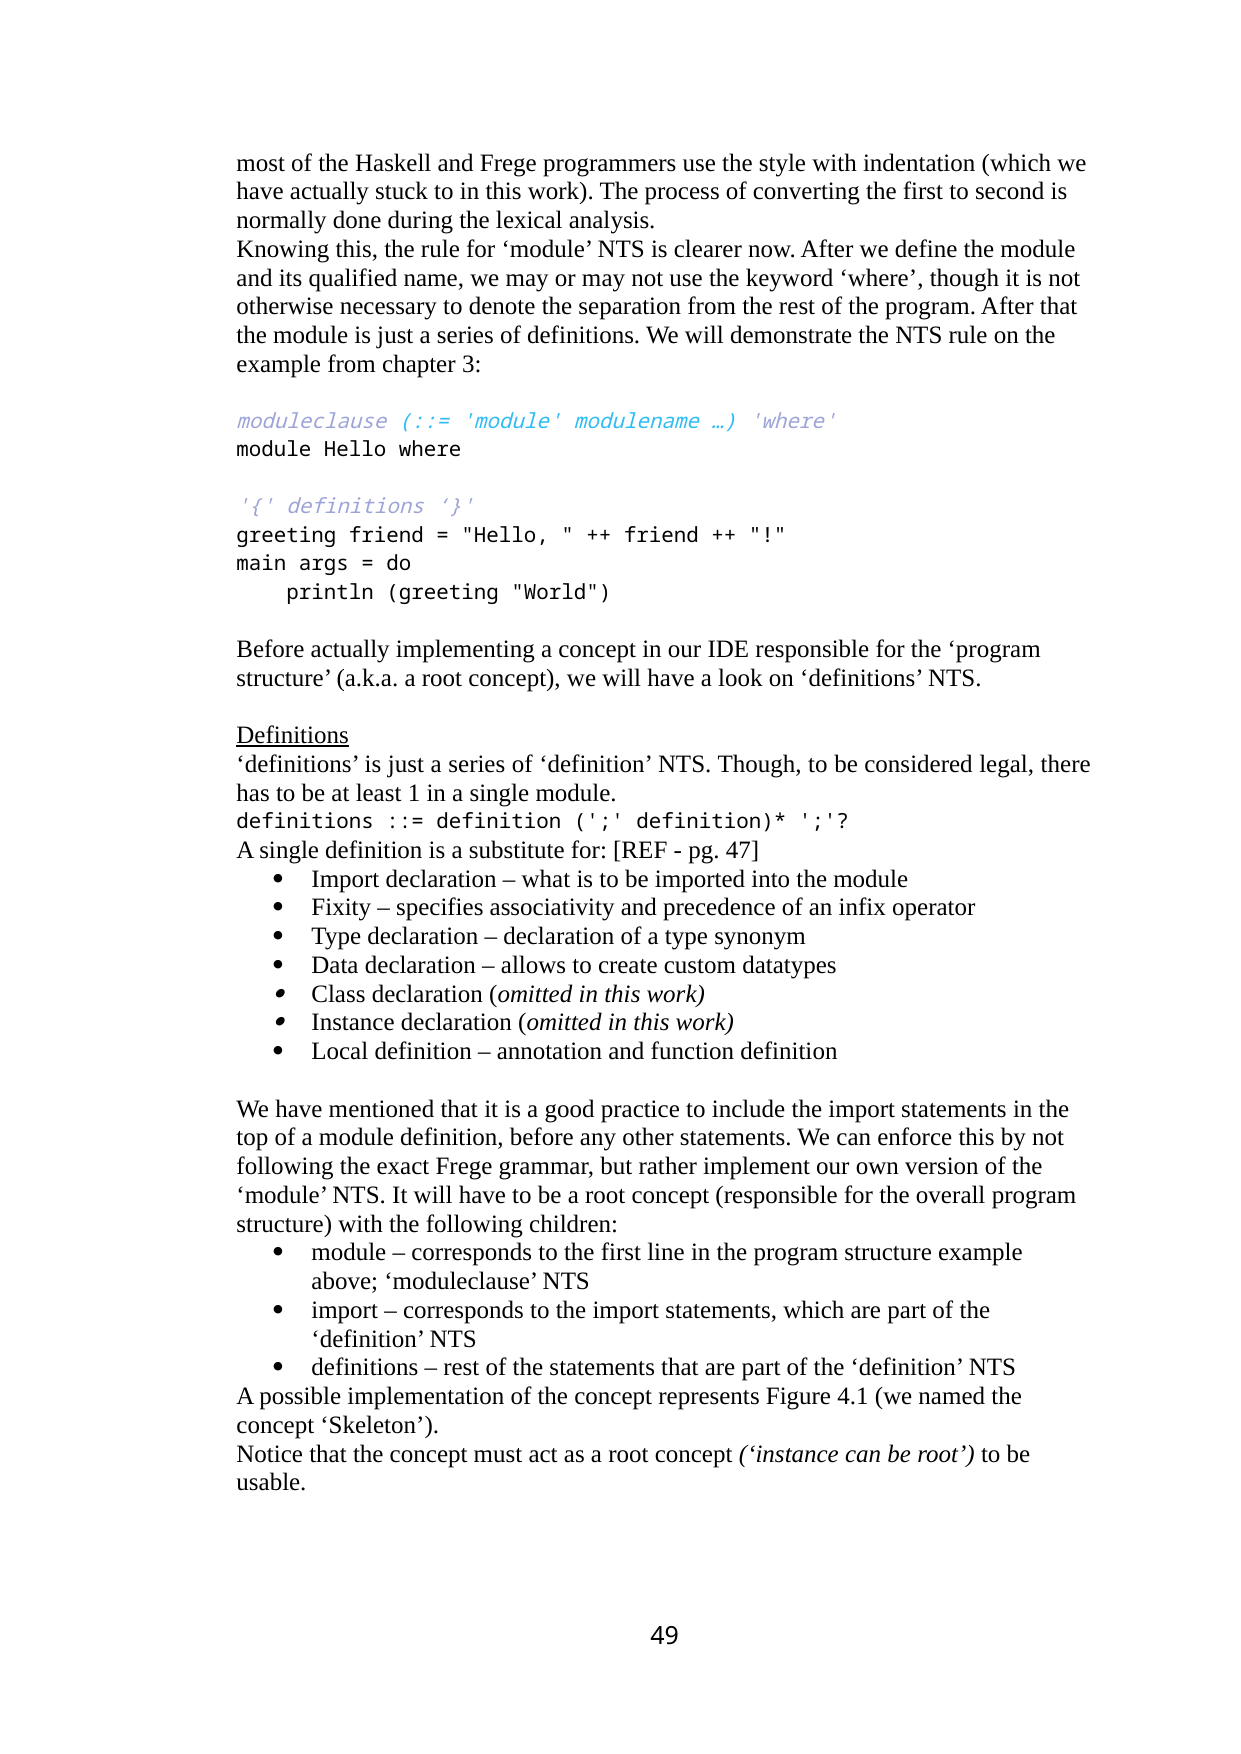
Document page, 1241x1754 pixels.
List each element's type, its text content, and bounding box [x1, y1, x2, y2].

text println (greeting "World") [236, 577, 1092, 605]
text moduleclause (::= 'module' modulename …) 'where' [236, 406, 1092, 434]
list definitions – rest of the statements that are part of the ‘definition’ NTS [274, 1352, 1092, 1381]
text main args = do [236, 548, 1092, 577]
text Knowing this, the rule for ‘module’ NTS is clearer now. After we define the module and its qualified name, we may or may not use the keyword ‘where’, though it is not otherwise necessary to denote the separation from the rest of the program. After that the module is just a series of definitions. We will demonstrate the NTS rule on the example from chapter 3: [236, 234, 1092, 378]
list Instance declaration (omitted in this work) [274, 1007, 1092, 1036]
text module Hello where [236, 434, 1092, 463]
list Class declaration (omitted in this work) [274, 979, 1092, 1007]
text greeting friend = "Hello, " ++ friend ++ "!" [236, 520, 1092, 548]
list Local definition – annotation and function definition [274, 1036, 1092, 1065]
text We have mentioned that it is a good practice to include the import statements in the top of a module definition, before any other statements. We can enforce this by not following the exact Frege grammar, but rather implement our own version of the ‘module’ NTS. It will have to be a root concept (responsible for the overall program structure) with the following children: [236, 1094, 1092, 1237]
text Notice that the concept must act as a root concept (‘instance can be root’) to be usable. [236, 1439, 1092, 1496]
text Before actually implementing a concept in our IDE responsible for the ‘program structure’ (a.k.a. a root concept), we will have a look on ‘definitions’ NTS. [236, 634, 1092, 691]
text A possible implementation of the concept represents Figure 4.1 (we named the concept ‘Skeleton’). [236, 1381, 1092, 1439]
list Type declaration – declaration of a type synonym [274, 921, 1092, 950]
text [236, 148, 1092, 234]
text Definitions [236, 720, 1092, 749]
list module – corresponds to the first line in the program structure example above; ‘moduleclause’ NTS [274, 1237, 1092, 1295]
text A single definition is a substitute for: [REF - pg. 47] [236, 835, 1092, 864]
list Import declaration – what is to be imported into the module [274, 864, 1092, 892]
list Fixity – specifies associativity and precedence of an infix operator [274, 892, 1092, 921]
text '{' definitions ‘}' [236, 491, 1092, 520]
list Data declaration – allows to create custom datatypes [274, 950, 1092, 979]
text definitions ::= definition (';' definition)* ';'? [236, 806, 1092, 835]
list import – corresponds to the import statements, which are part of the ‘definition’ NTS [274, 1295, 1092, 1352]
text ‘definitions’ is just a series of ‘definition’ NTS. Though, to be considered legal, there has to be at least 1 in a single module. [236, 749, 1092, 806]
